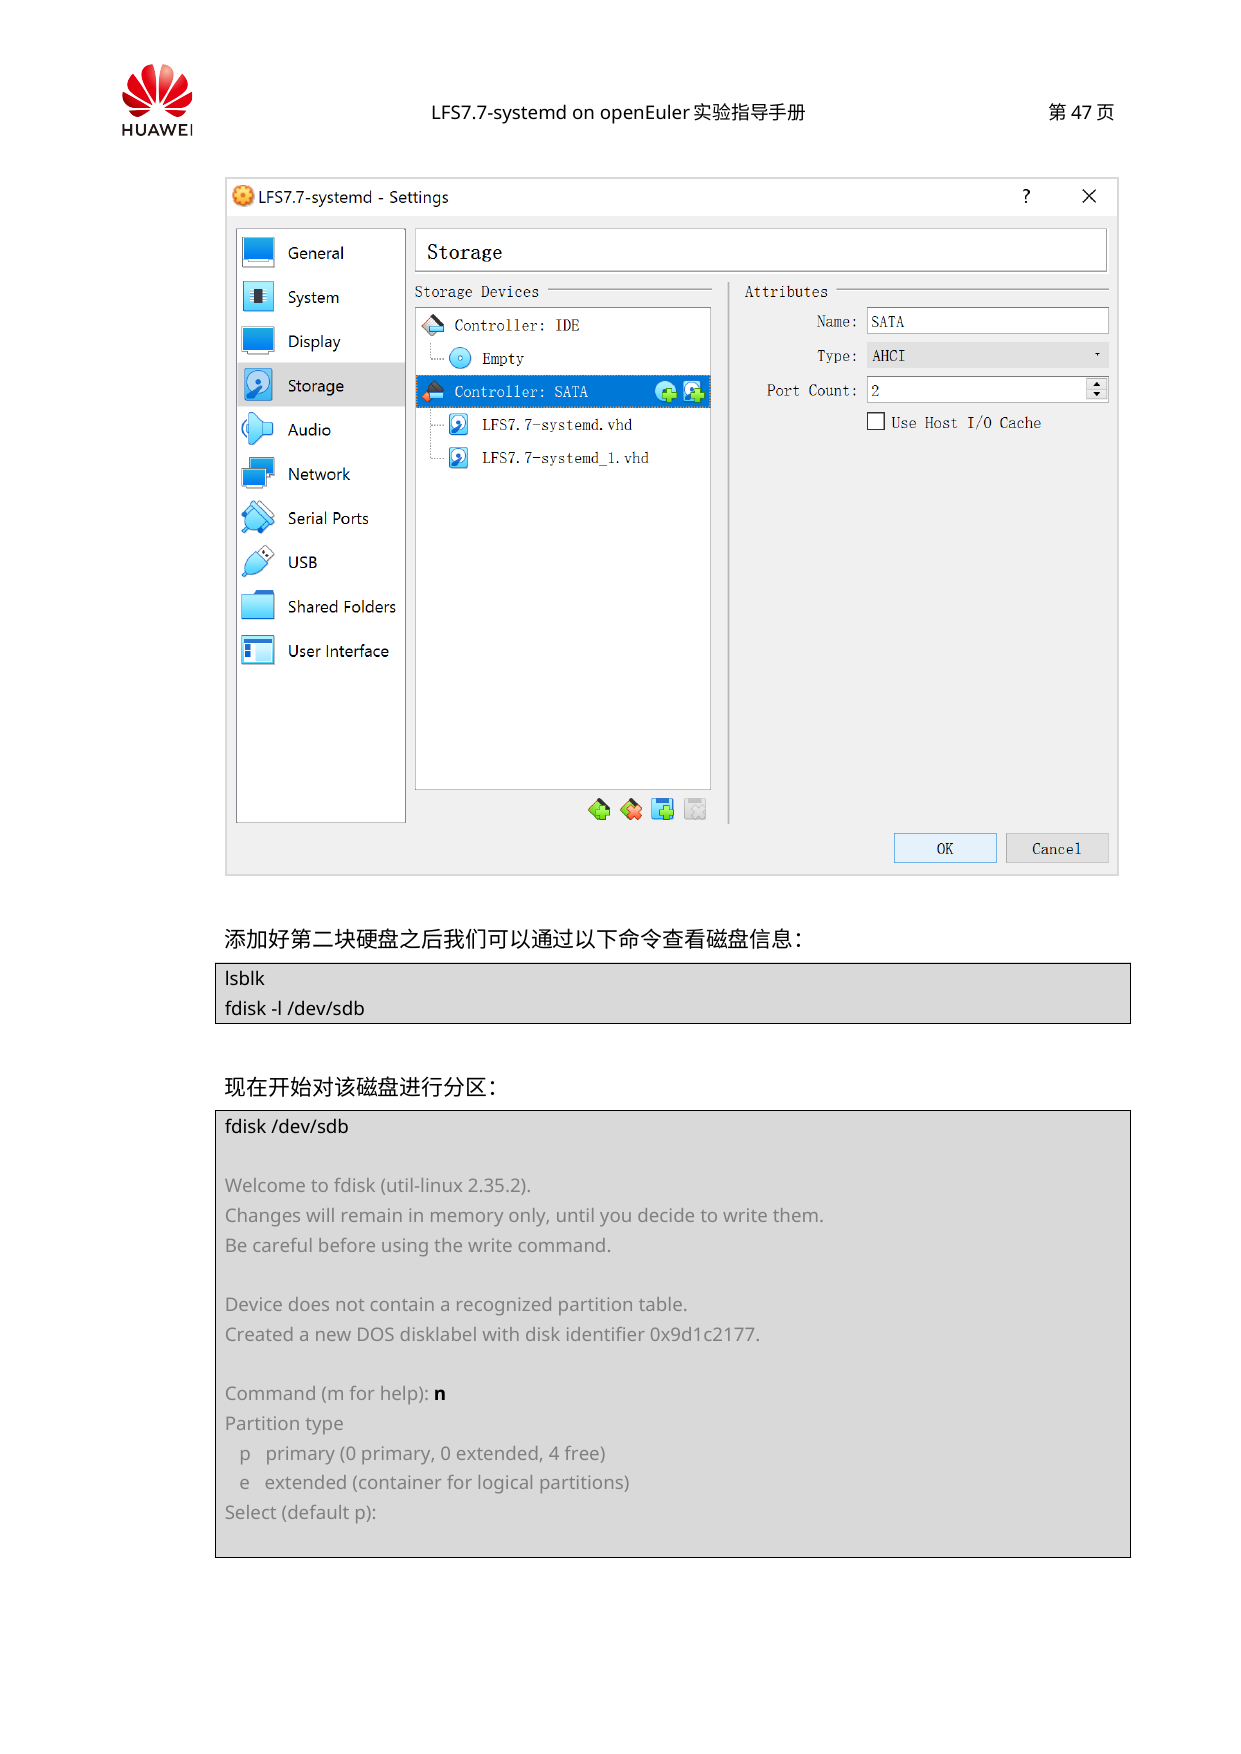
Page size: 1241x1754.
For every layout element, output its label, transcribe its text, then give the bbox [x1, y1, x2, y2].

text Select (default p): [216, 1496, 1130, 1525]
text Command (m for help): n [216, 1377, 1130, 1406]
text e extended (container for logical partitions) [216, 1467, 1130, 1495]
text fdisk /dev/sdb [216, 1111, 1130, 1139]
text Welcome to fdisk (util-linux 2.35.2). [216, 1170, 1130, 1198]
text fdisk -l /dev/sdb [216, 992, 1130, 1023]
text p primary (0 primary, 0 extended, 4 free) [216, 1437, 1130, 1466]
text Device does not contain a recognized partition table. [216, 1288, 1130, 1317]
text Be careful before using the write command. [216, 1229, 1130, 1258]
text 添加好第二块硬盘之后我们可以通过以下命令查看磁盘信息： [224, 922, 1122, 954]
text lsblk [216, 964, 1130, 991]
picture [227, 179, 1117, 874]
text Created a new DOS disklabel with disk identifier 0x9d1c2177. [216, 1318, 1130, 1347]
picture [122, 64, 193, 136]
text Partition type [216, 1407, 1130, 1436]
text 现在开始对该磁盘进行分区： [224, 1070, 1122, 1102]
text Changes will remain in memory only, until you decide to write them. [216, 1199, 1130, 1228]
